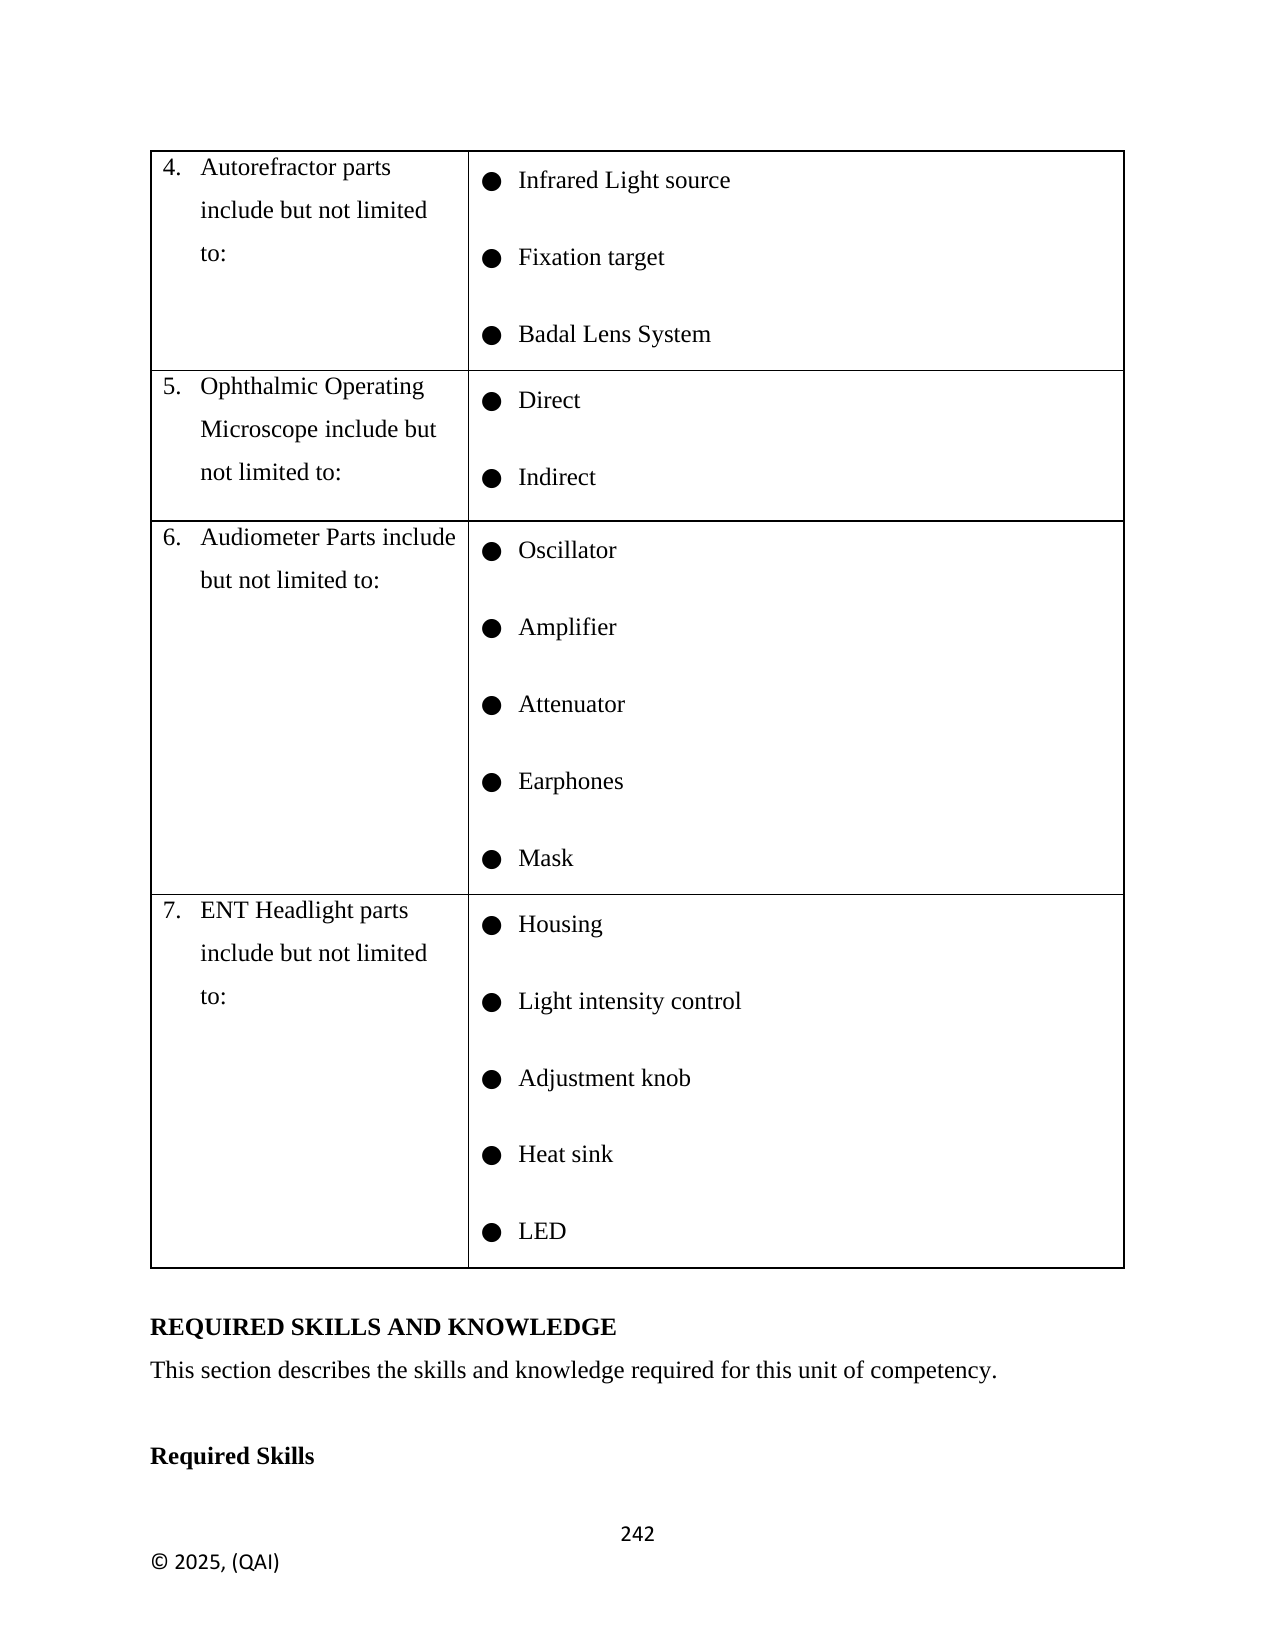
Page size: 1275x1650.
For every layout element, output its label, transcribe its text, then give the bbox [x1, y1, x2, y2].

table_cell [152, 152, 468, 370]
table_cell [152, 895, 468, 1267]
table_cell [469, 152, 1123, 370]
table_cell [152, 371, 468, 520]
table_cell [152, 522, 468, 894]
text This section describes the skills and knowledge required for this unit of competency. [150, 1355, 1125, 1384]
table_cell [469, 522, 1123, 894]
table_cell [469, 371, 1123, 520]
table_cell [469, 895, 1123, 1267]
text Required Skills [150, 1441, 1125, 1470]
text REQUIRED SKILLS AND KNOWLEDGE [150, 1312, 1125, 1341]
